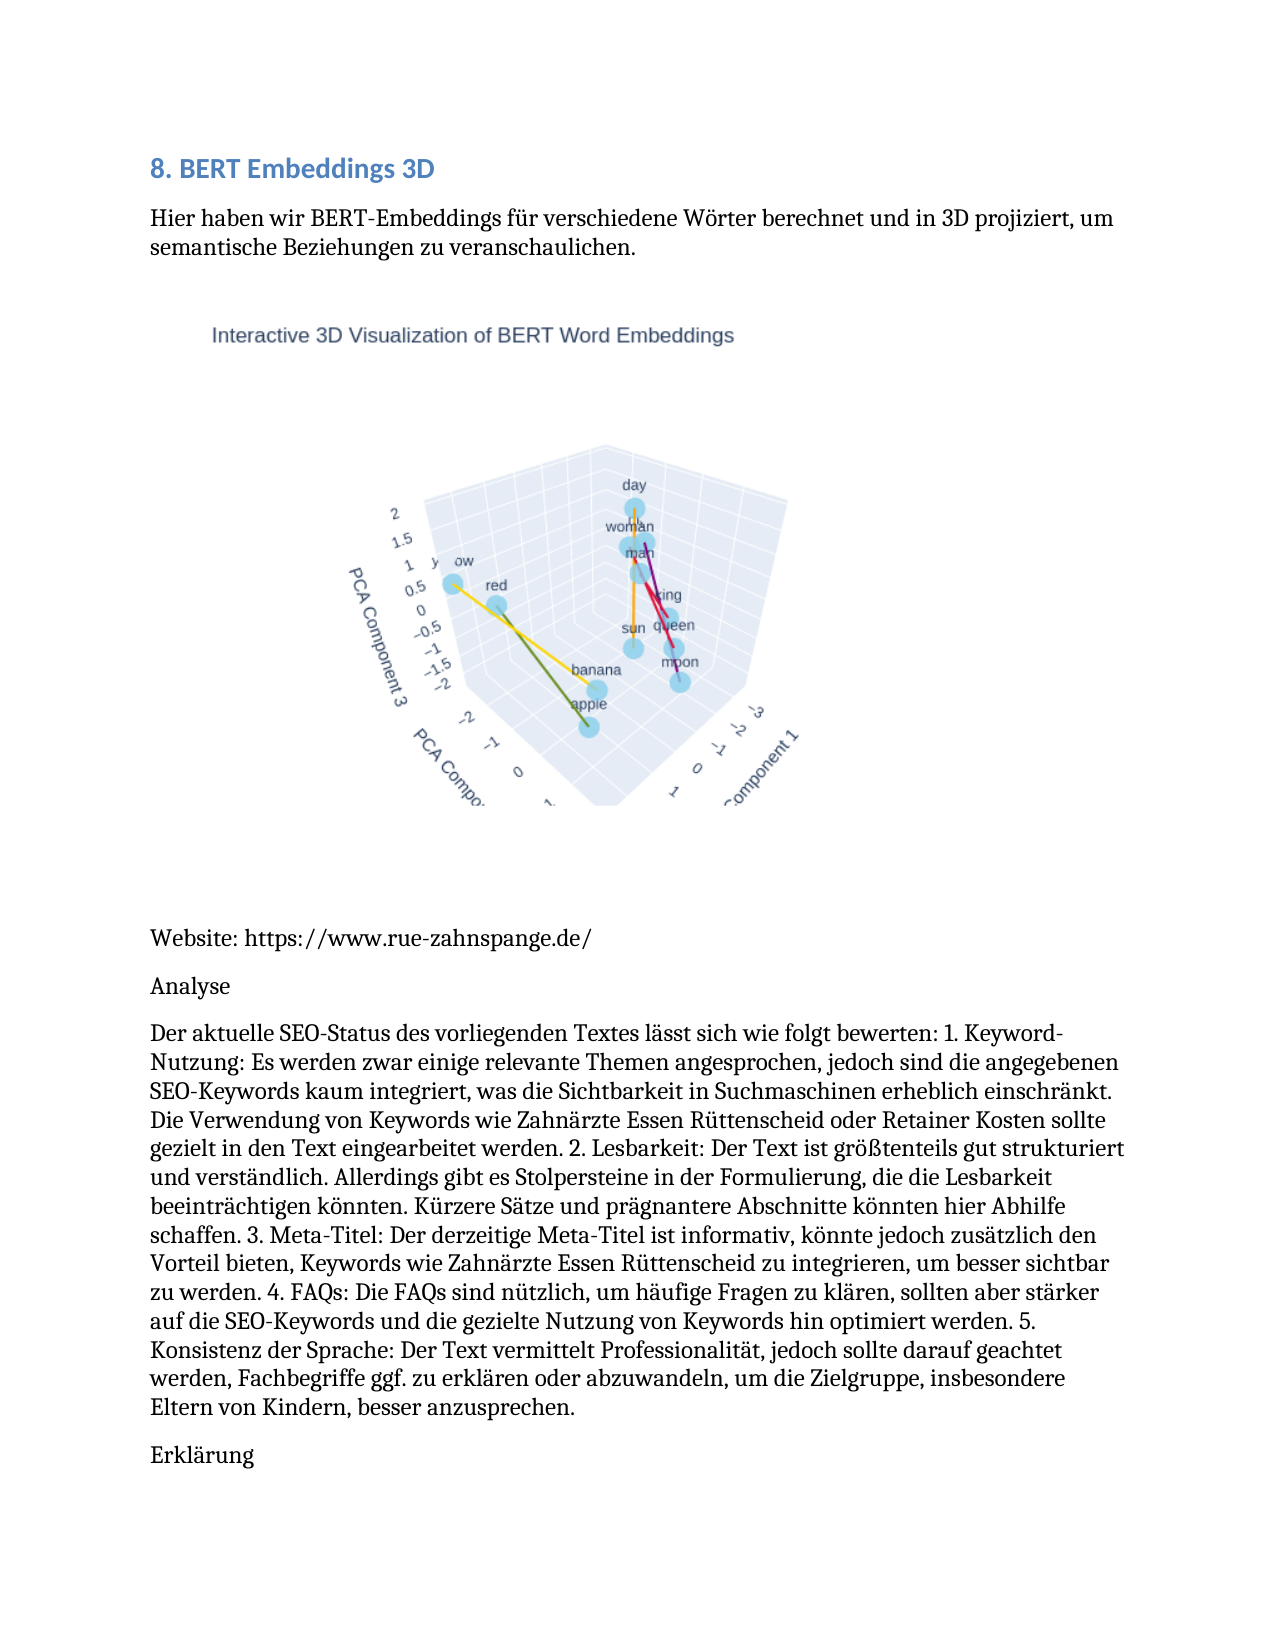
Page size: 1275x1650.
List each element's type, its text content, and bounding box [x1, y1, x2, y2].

text Der aktuelle SEO-Status des vorliegenden Textes lässt sich wie folgt bewerten: 1. Keyword-Nutzung: Es werden zwar einige relevante Themen angesprochen, jedoch sind die angegebenen SEO-Keywords kaum integriert, was die Sichtbarkeit in Suchmaschinen erheblich einschränkt. Die Verwendung von Keywords wie Zahnärzte Essen Rüttenscheid oder Retainer Kosten sollte gezielt in den Text eingearbeitet werden. 2. Lesbarkeit: Der Text ist größtenteils gut strukturiert und verständlich. Allerdings gibt es Stolpersteine in der Formulierung, die die Lesbarkeit beeinträchtigen könnten. Kürzere Sätze und prägnantere Abschnitte könnten hier Abhilfe schaffen. 3. Meta-Titel: Der derzeitige Meta-Titel ist informativ, könnte jedoch zusätzlich den Vorteil bieten, Keywords wie Zahnärzte Essen Rüttenscheid zu integrieren, um besser sichtbar zu werden. 4. FAQs: Die FAQs sind nützlich, um häufige Fragen zu klären, sollten aber stärker auf die SEO-Keywords und die gezielte Nutzung von Keywords hin optimiert werden. 5. Konsistenz der Sprache: Der Text vermittelt Professionalität, jedoch sollte darauf geachtet werden, Fachbegriffe ggf. zu erklären oder abzuwandeln, um die Zielgruppe, insbesondere Eltern von Kindern, besser anzusprechen. [150, 1019, 1125, 1422]
subtitle 8. BERT Embeddings 3D [150, 150, 1125, 186]
picture [168, 280, 1044, 906]
text Erklärung [150, 1441, 1125, 1469]
text Hier haben wir BERT-Embeddings für verschiedene Wörter berechnet und in 3D projiziert, um semantische Beziehungen zu veranschaulichen. [150, 204, 1125, 262]
text Analyse [150, 972, 1125, 1001]
text Website: https://www.rue-zahnspange.de/ [150, 924, 1125, 953]
